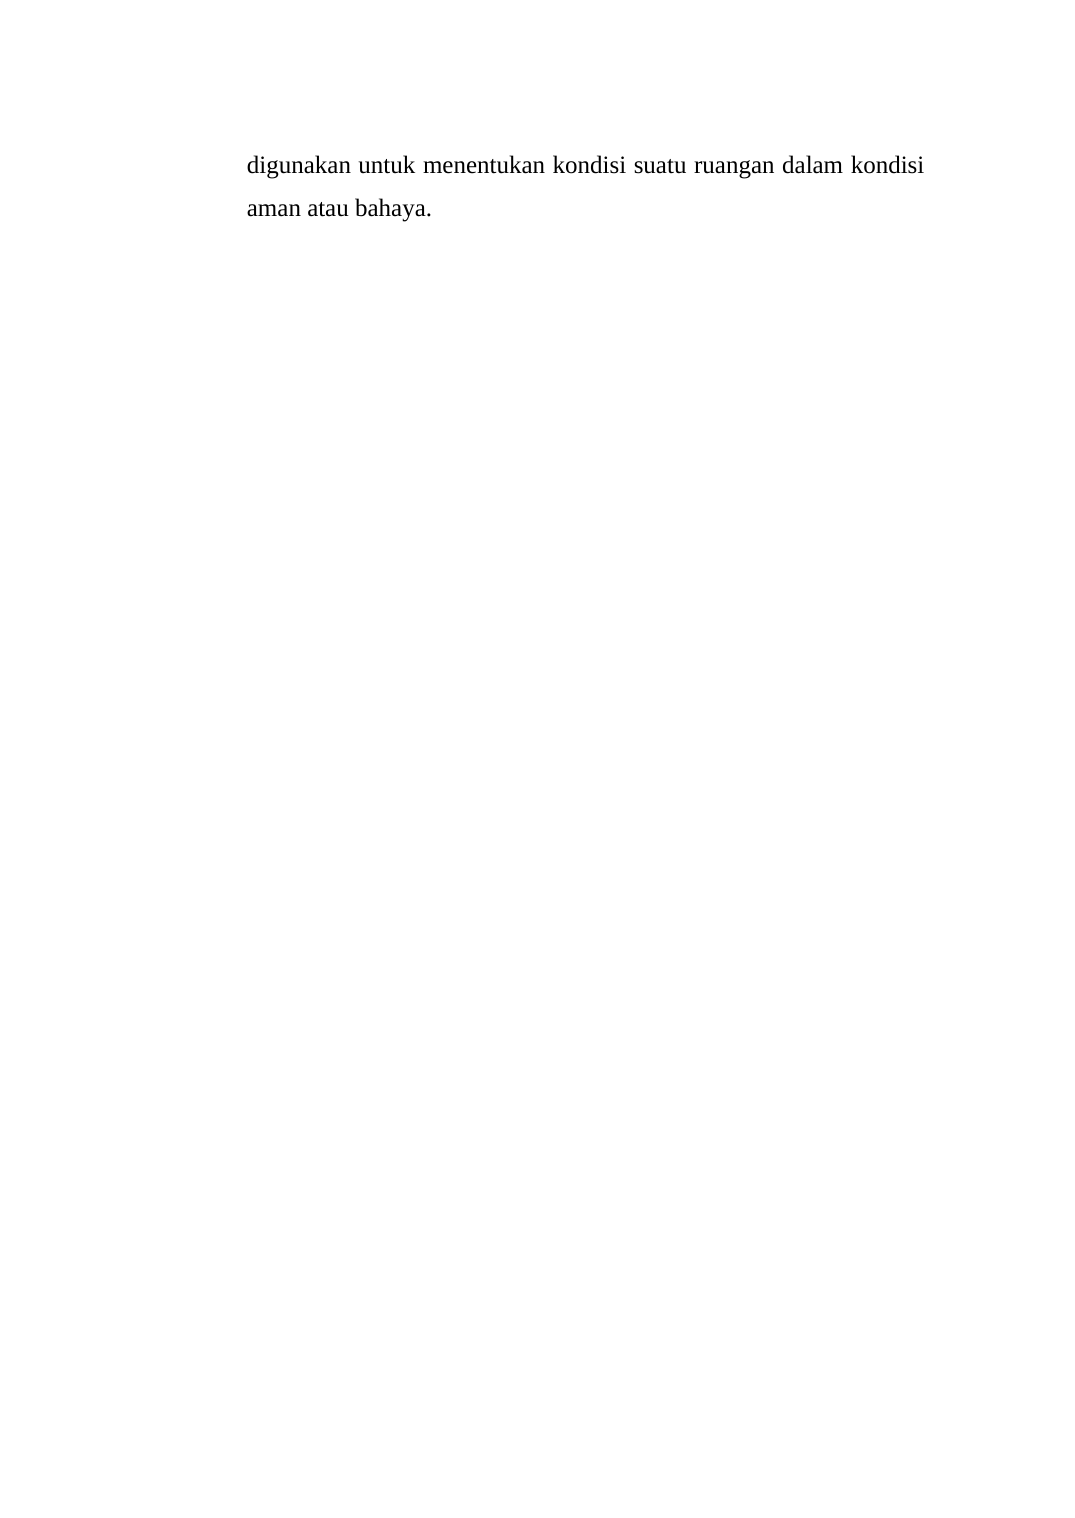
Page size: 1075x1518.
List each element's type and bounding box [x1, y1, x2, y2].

list [209, 150, 925, 222]
